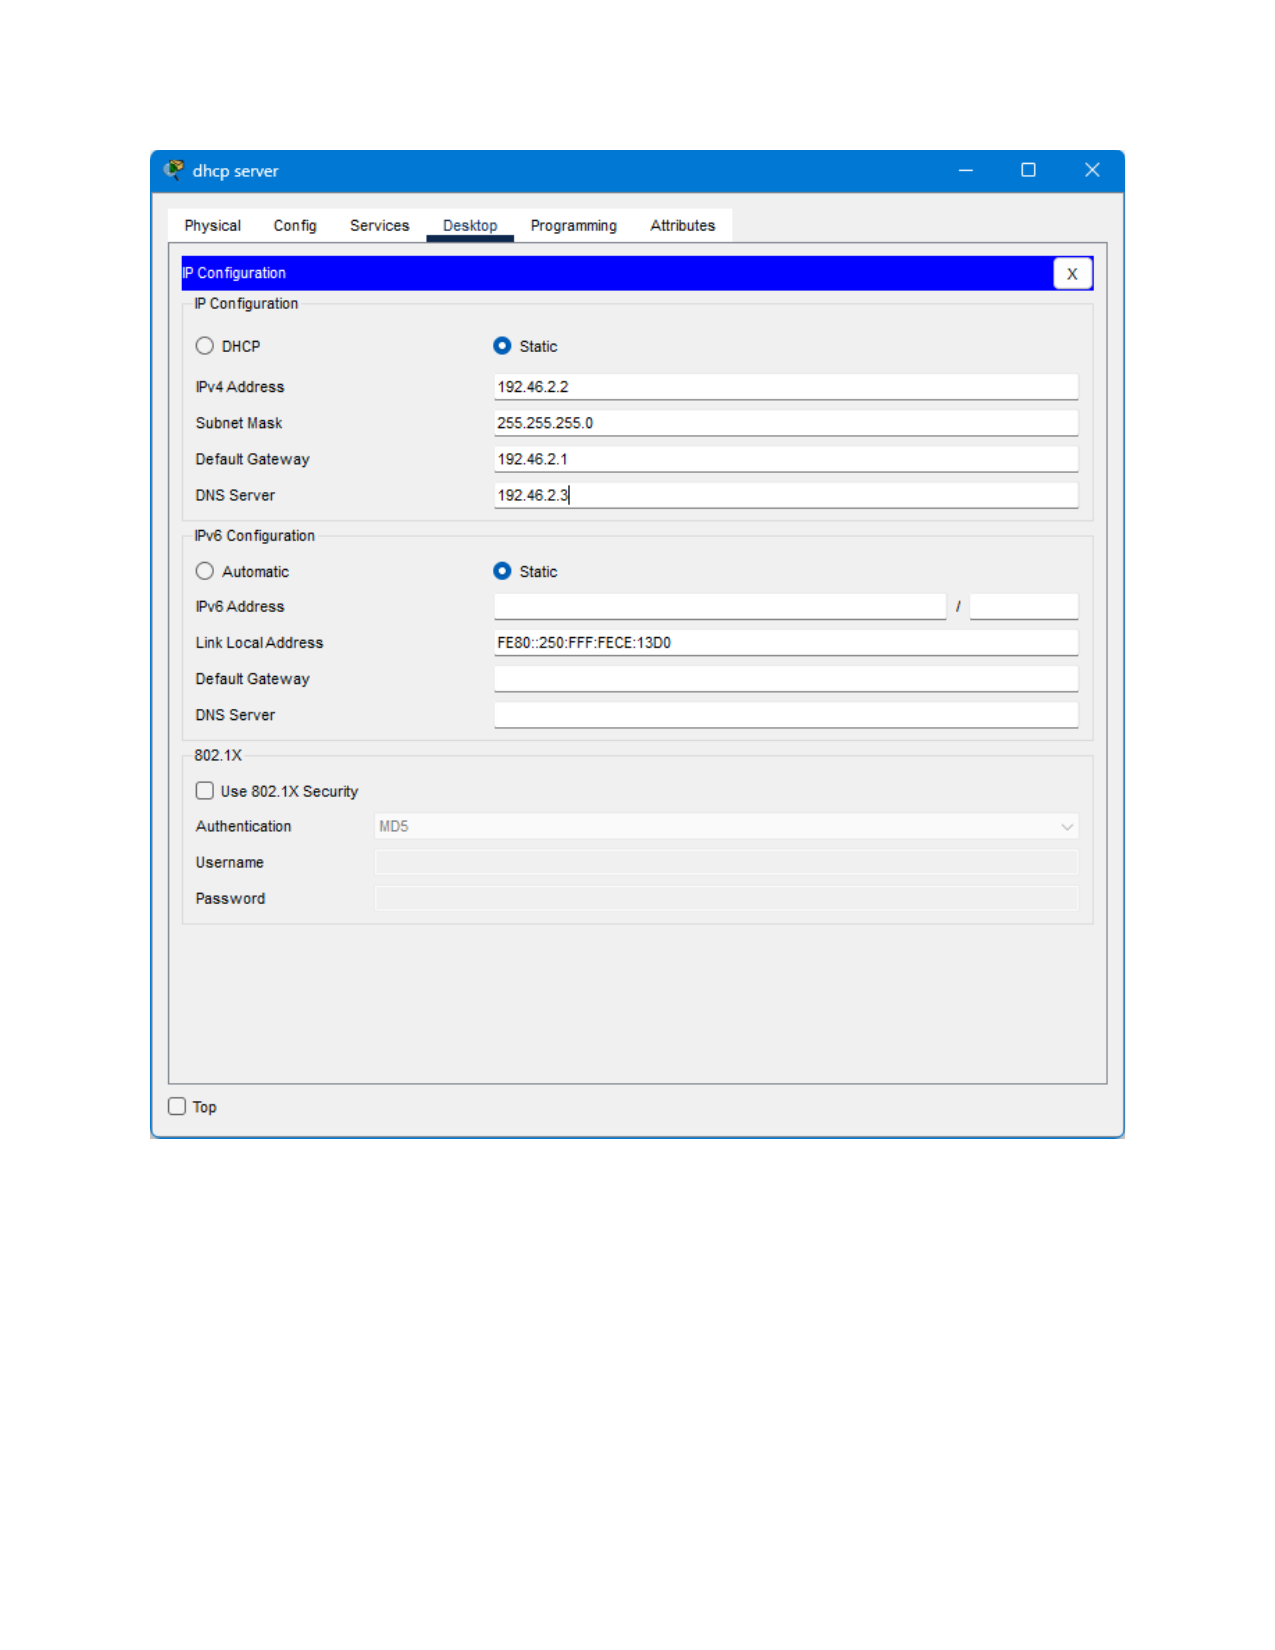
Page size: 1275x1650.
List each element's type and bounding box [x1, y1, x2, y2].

picture [150, 150, 1125, 1139]
